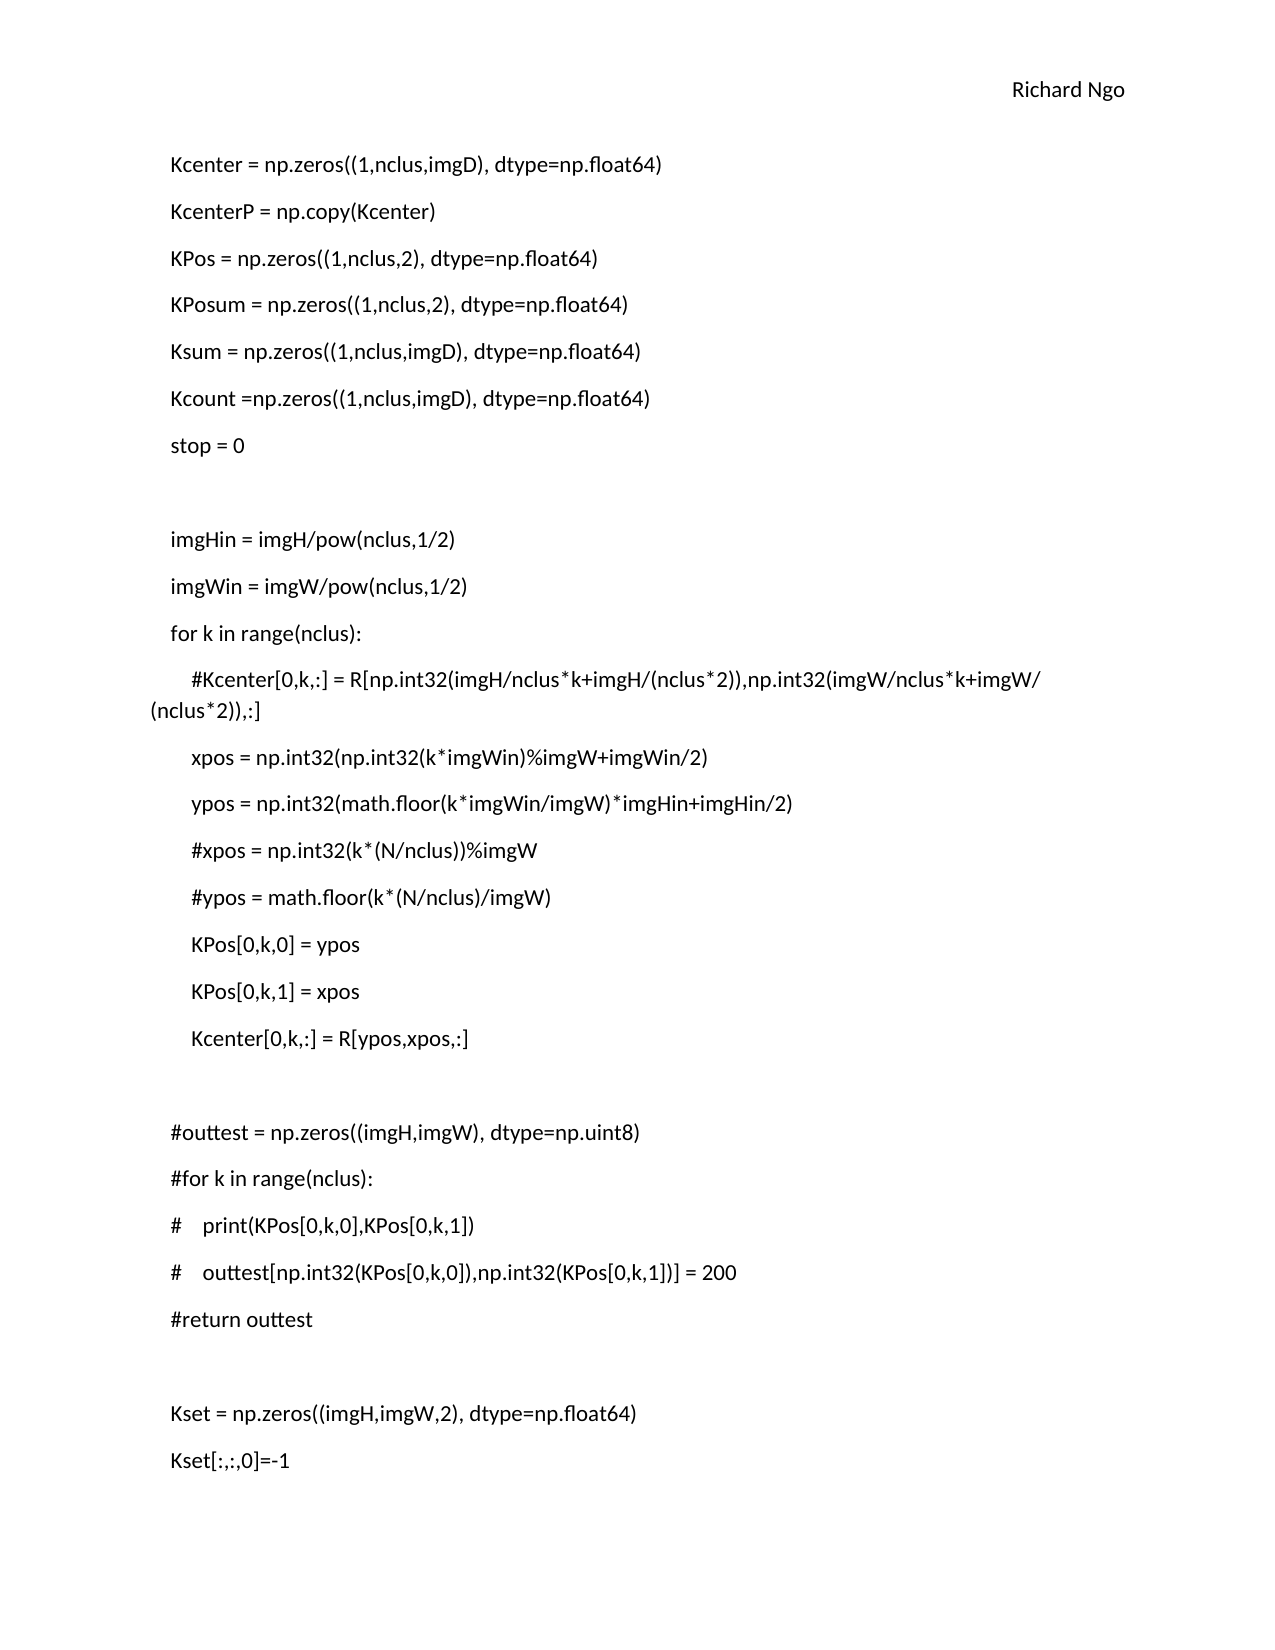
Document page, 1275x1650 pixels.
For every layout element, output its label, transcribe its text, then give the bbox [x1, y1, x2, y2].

text #return outtest [150, 1305, 1125, 1333]
text Kcenter = np.zeros((1,nclus,imgD), dtype=np.float64) [150, 150, 1125, 178]
text #outtest = np.zeros((imgH,imgW), dtype=np.uint8) [150, 1118, 1125, 1146]
text KPosum = np.zeros((1,nclus,2), dtype=np.float64) [150, 291, 1125, 319]
text #Kcenter[0,k,:] = R[np.int32(imgH/nclus*k+imgH/(nclus*2)),np.int32(imgW/nclus*k+imgW/(nclus*2)),:] [150, 666, 1125, 724]
text imgWin = imgW/pow(nclus,1/2) [150, 572, 1125, 600]
text KcenterP = np.copy(Kcenter) [150, 197, 1125, 225]
text # outtest[np.int32(KPos[0,k,0]),np.int32(KPos[0,k,1])] = 200 [150, 1258, 1125, 1286]
text imgHin = imgH/pow(nclus,1/2) [150, 525, 1125, 553]
text stop = 0 [150, 431, 1125, 459]
text #for k in range(nclus): [150, 1164, 1125, 1193]
text Kset[:,:,0]=-1 [150, 1446, 1125, 1474]
text xpos = np.int32(np.int32(k*imgWin)%imgW+imgWin/2) [150, 743, 1125, 771]
text KPos[0,k,1] = xpos [150, 977, 1125, 1005]
text #ypos = math.floor(k*(N/nclus)/imgW) [150, 883, 1125, 911]
text KPos = np.zeros((1,nclus,2), dtype=np.float64) [150, 244, 1125, 272]
text # print(KPos[0,k,0],KPos[0,k,1]) [150, 1211, 1125, 1239]
text KPos[0,k,0] = ypos [150, 930, 1125, 958]
text Kcount =np.zeros((1,nclus,imgD), dtype=np.float64) [150, 384, 1125, 412]
text Kcenter[0,k,:] = R[ypos,xpos,:] [150, 1024, 1125, 1052]
text #xpos = np.int32(k*(N/nclus))%imgW [150, 836, 1125, 864]
text Kset = np.zeros((imgH,imgW,2), dtype=np.float64) [150, 1399, 1125, 1427]
text Ksum = np.zeros((1,nclus,imgD), dtype=np.float64) [150, 337, 1125, 366]
text ypos = np.int32(math.floor(k*imgWin/imgW)*imgHin+imgHin/2) [150, 789, 1125, 818]
text for k in range(nclus): [150, 619, 1125, 647]
